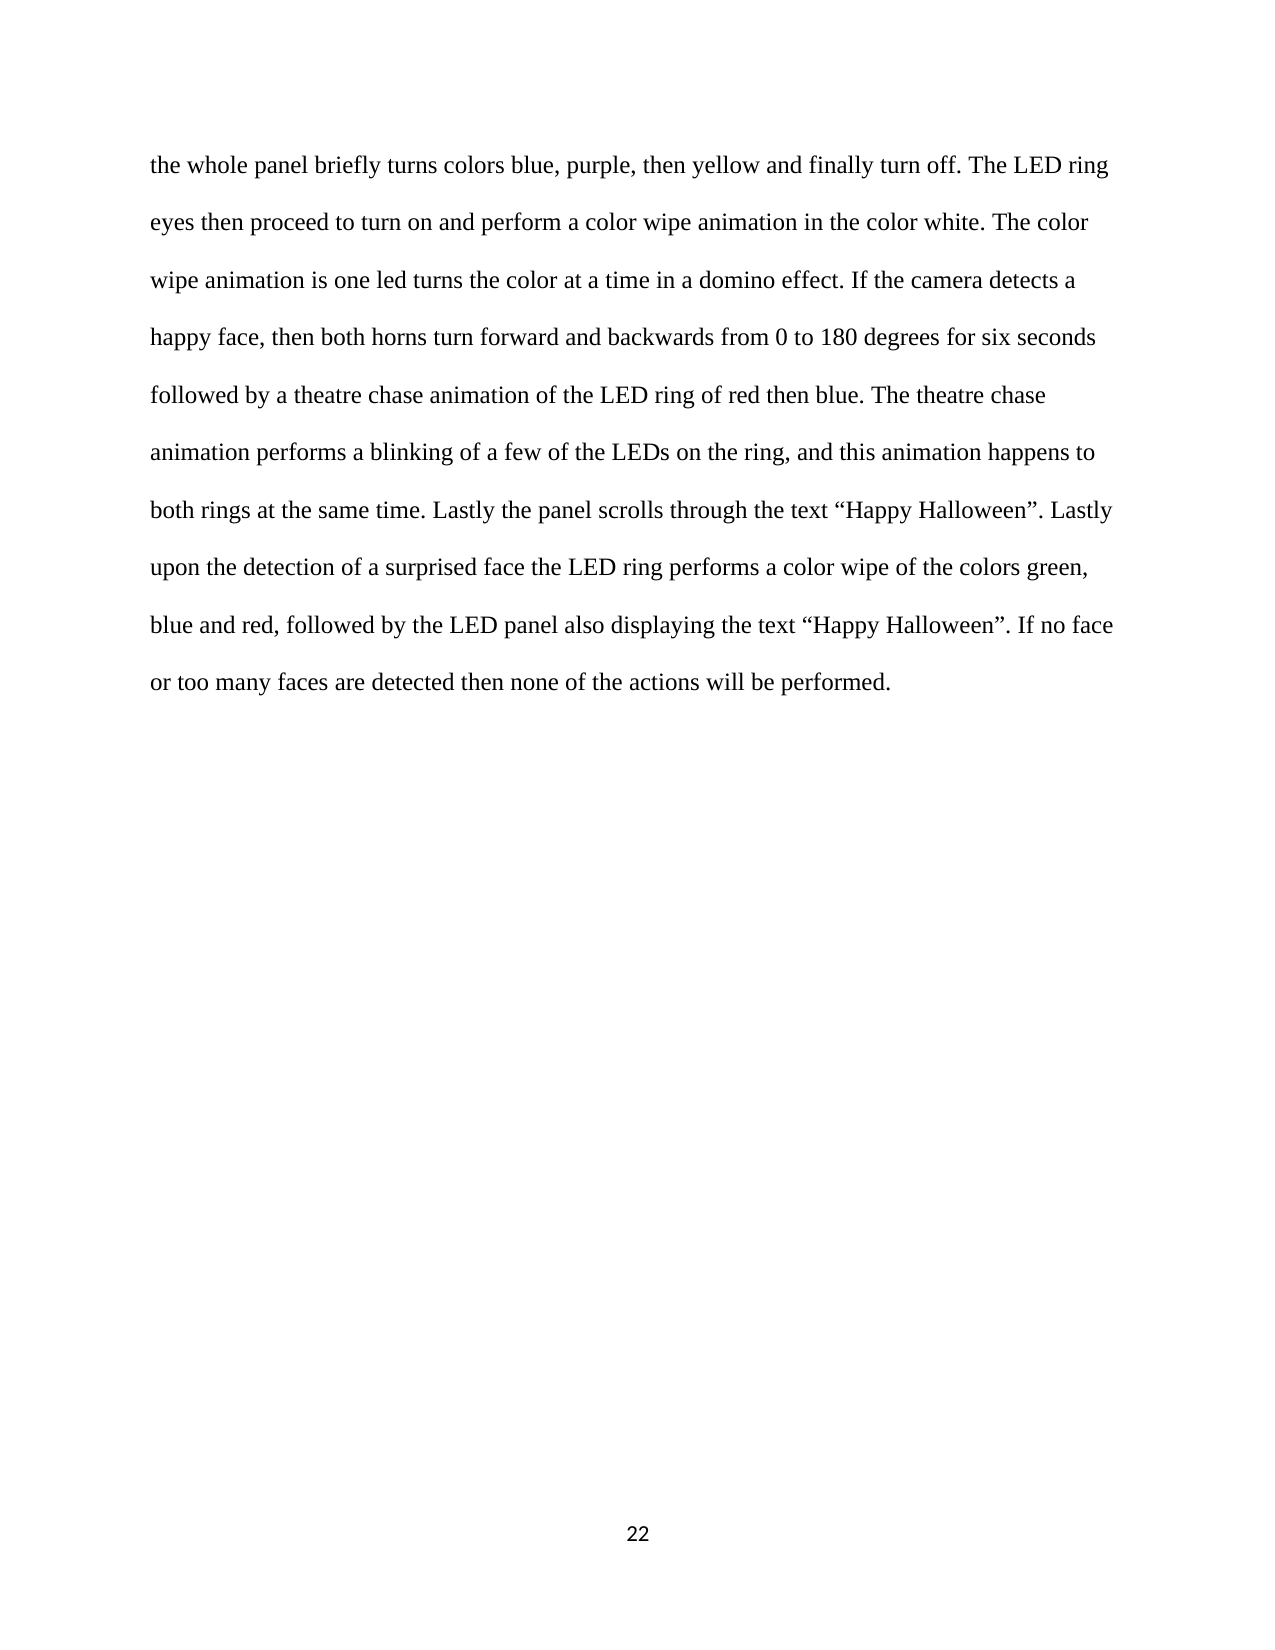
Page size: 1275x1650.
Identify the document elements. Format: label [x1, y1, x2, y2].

text [150, 150, 1125, 697]
